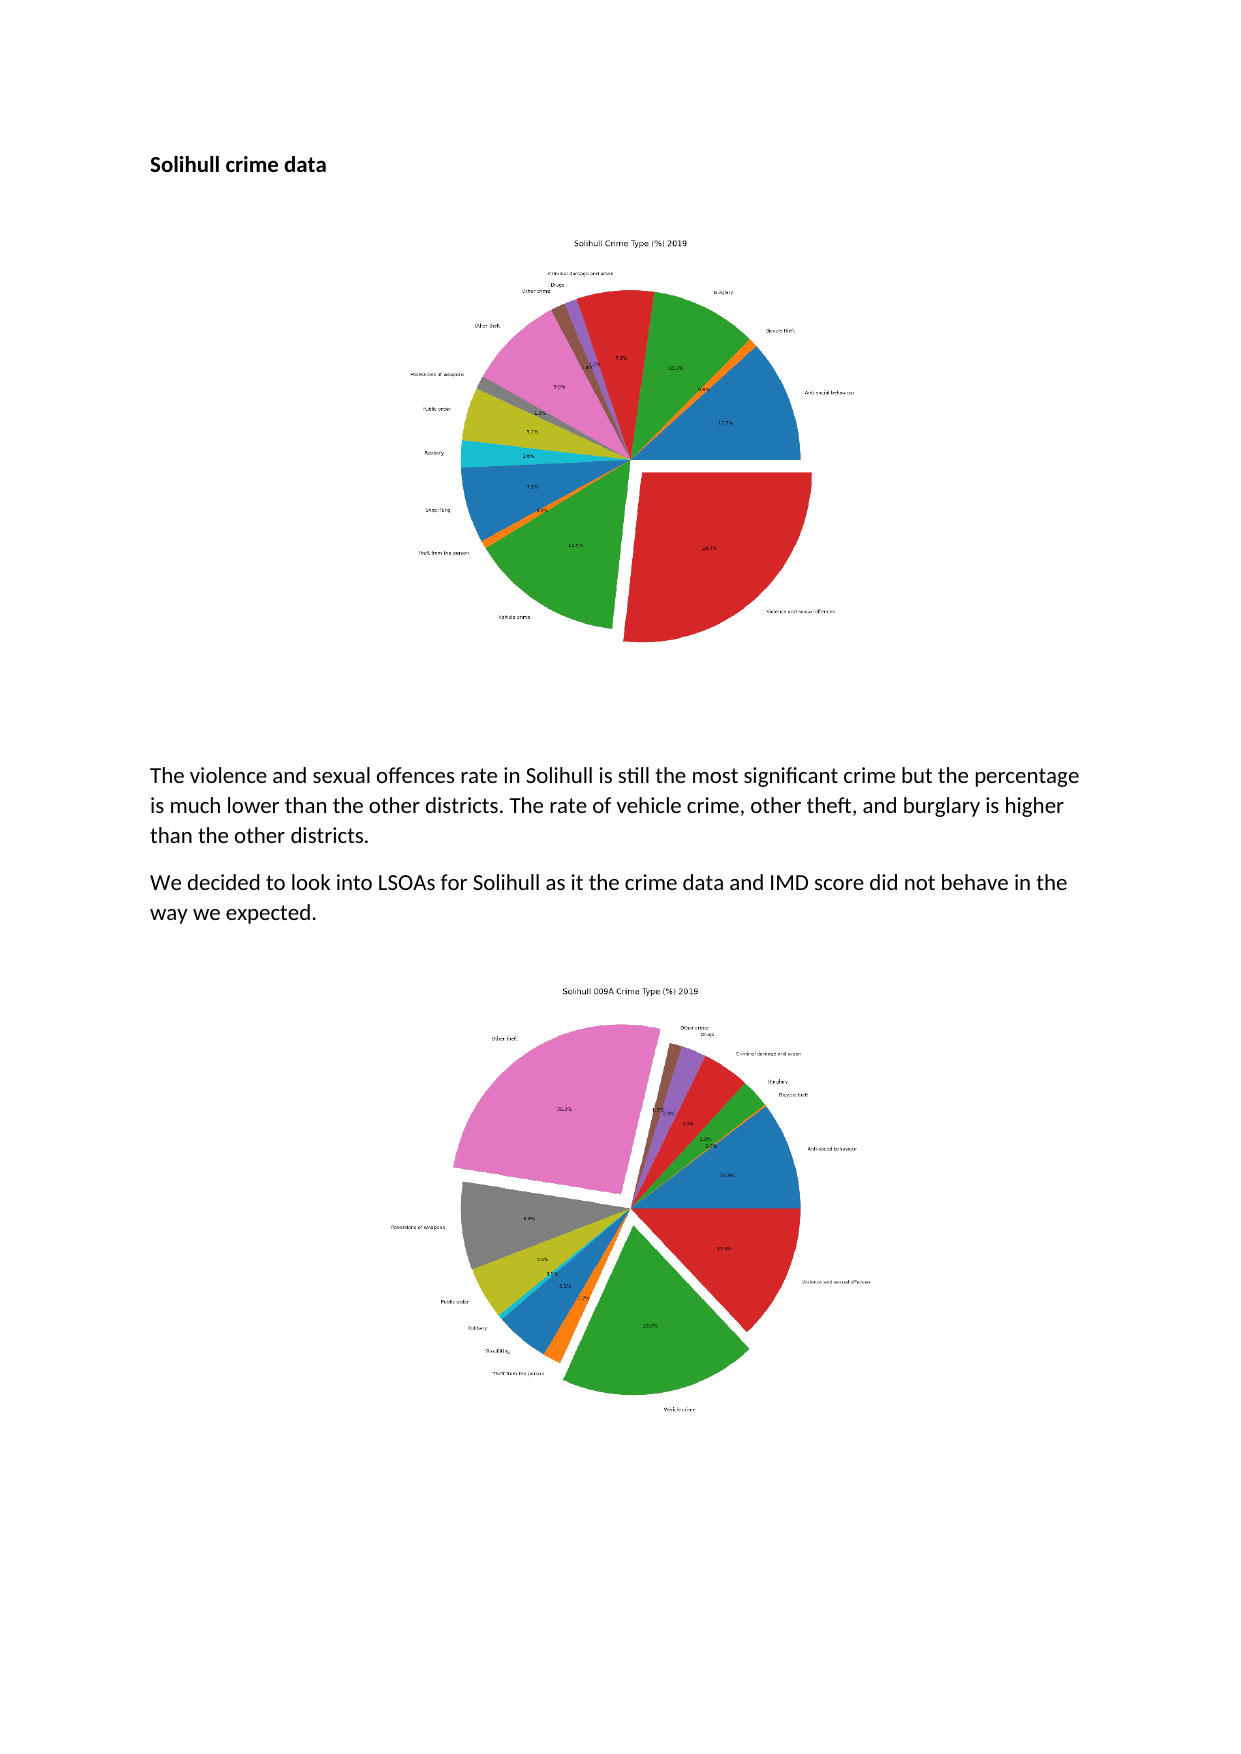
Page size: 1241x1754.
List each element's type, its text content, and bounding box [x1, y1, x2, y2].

picture [150, 928, 1087, 1491]
picture [150, 180, 1087, 742]
text The violence and sexual offences rate in Solihull is still the most significant crime but the percentage is much lower than the other districts. The rate of vehicle crime, other theft, and burglary is higher than the other districts. [150, 761, 1090, 849]
